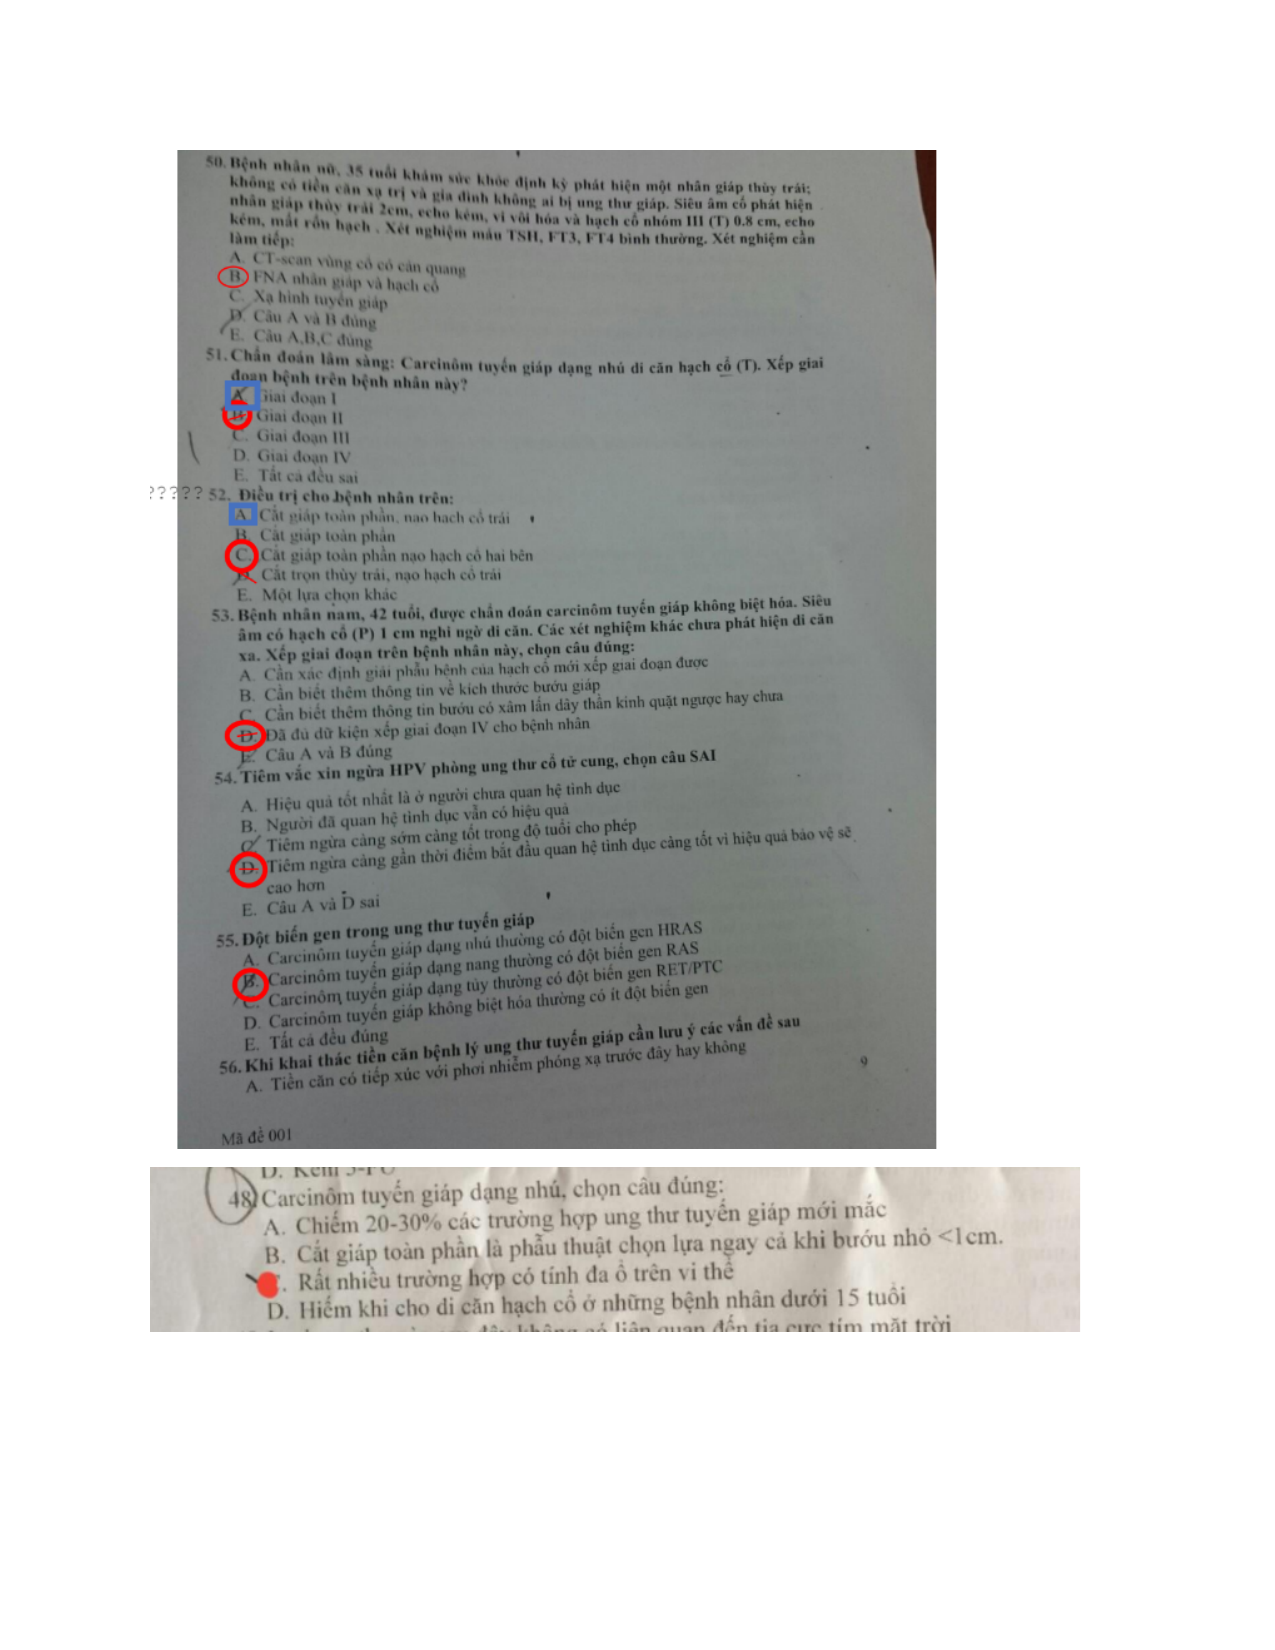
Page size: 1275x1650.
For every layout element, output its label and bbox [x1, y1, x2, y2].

picture [150, 1167, 1080, 1332]
picture [150, 150, 937, 1149]
